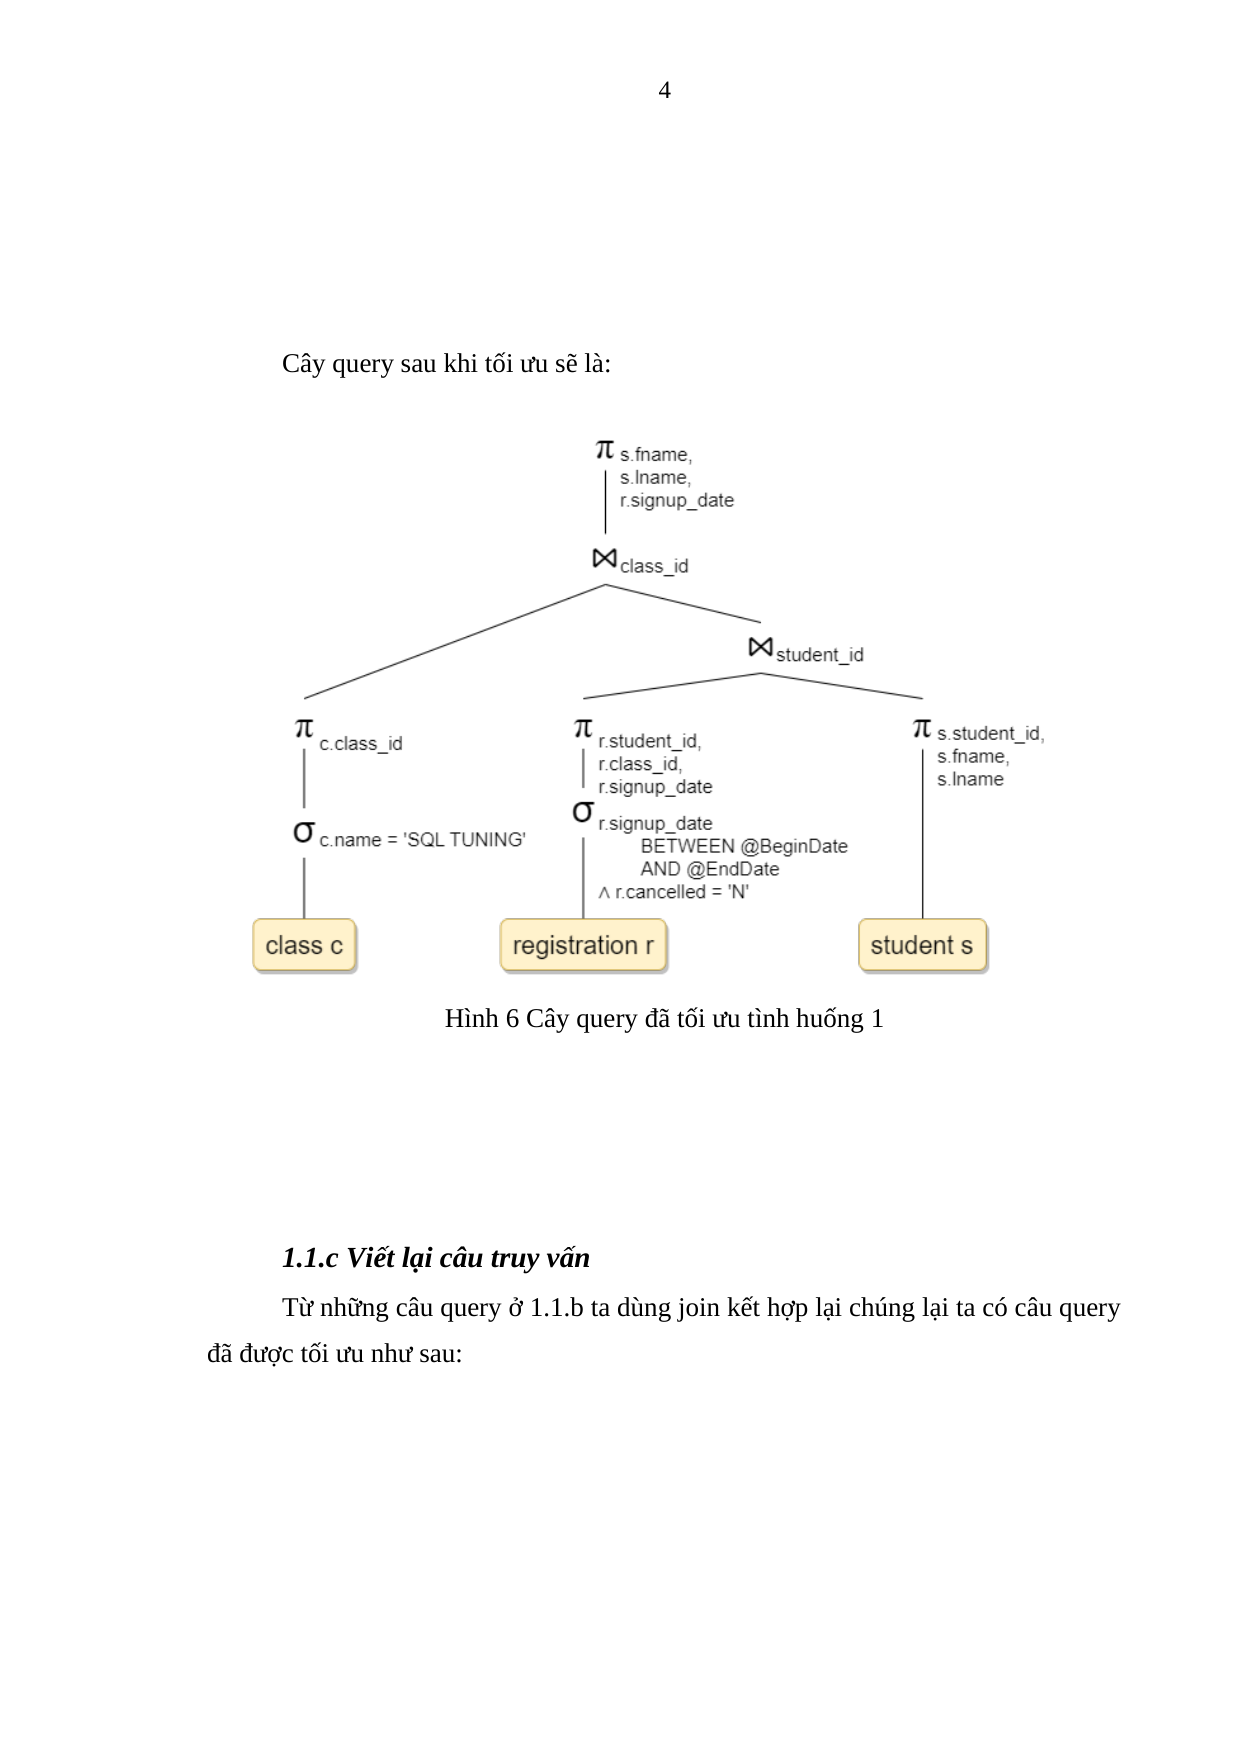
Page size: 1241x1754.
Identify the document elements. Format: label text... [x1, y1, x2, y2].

text Từ những câu query ở 1.1.b ta dùng join kết hợp lại chúng lại ta có câu query đã được tối ưu như sau: [207, 1291, 1122, 1368]
text Viết lại câu truy vấn [282, 1240, 1122, 1274]
picture [252, 418, 1077, 977]
text Hình 6 Cây query đã tối ưu tình huống 1 [207, 1002, 1122, 1033]
text Cây query sau khi tối ưu sẽ là: [207, 347, 1122, 378]
